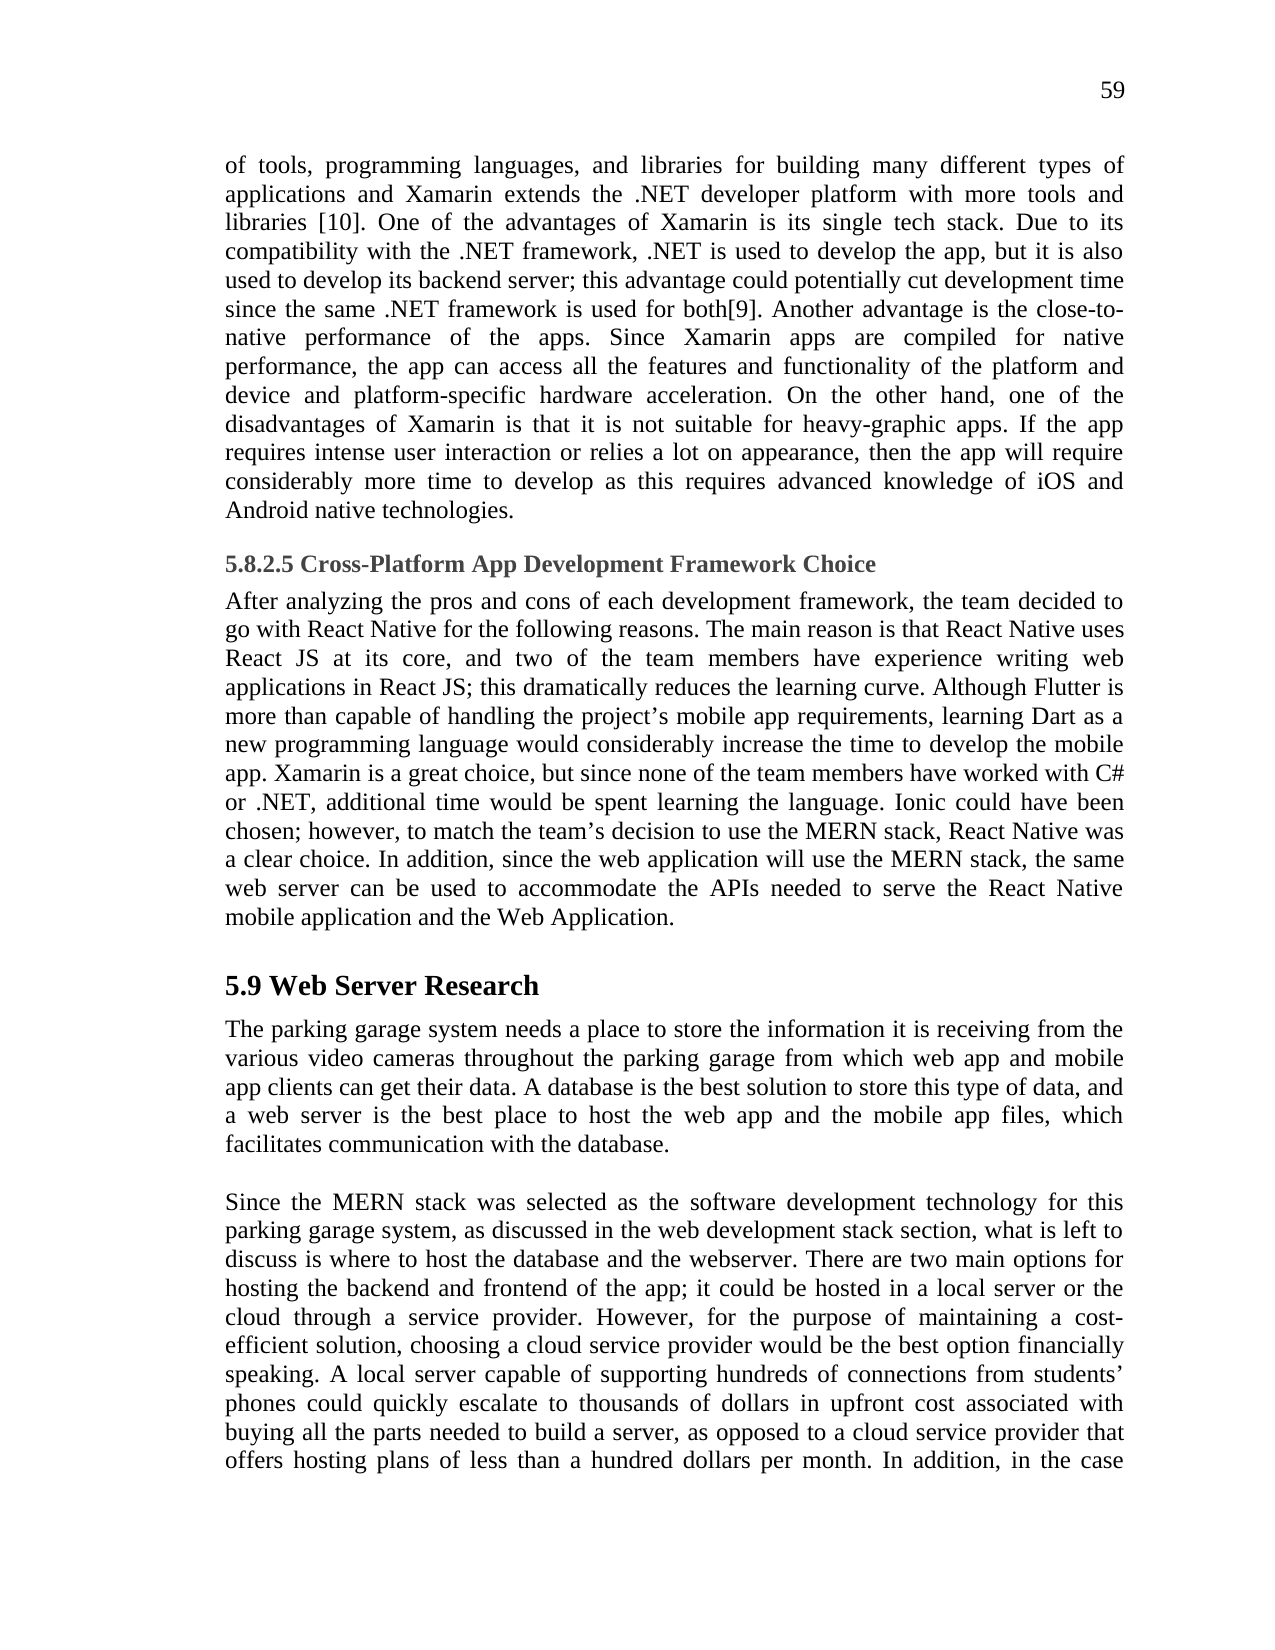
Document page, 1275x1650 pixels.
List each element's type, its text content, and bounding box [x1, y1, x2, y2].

text After analyzing the pros and cons of each development framework, the team decided to go with React Native for the following reasons. The main reason is that React Native uses React JS at its core, and two of the team members have experience writing web applications in React JS; this dramatically reduces the learning curve. Although Flutter is more than capable of handling the project’s mobile app requirements, learning Dart as a new programming language would considerably increase the time to develop the mobile app. Xamarin is a great choice, but since none of the team members have worked with C# or .NET, additional time would be spent learning the language. Ionic could have been chosen; however, to match the team’s decision to use the MERN stack, React Native was a clear choice. In addition, since the web application will use the MERN stack, the same web server can be used to accommodate the APIs needed to serve the React Native mobile application and the Web Application. [225, 586, 1125, 931]
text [225, 150, 1125, 524]
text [225, 1187, 1125, 1474]
subtitle 5.8.2.5 Cross-Platform App Development Framework Choice [225, 549, 1125, 577]
subtitle 5.9 Web Server Research [225, 968, 1125, 1002]
text The parking garage system needs a place to store the information it is receiving from the various video cameras throughout the parking garage from which web app and mobile app clients can get their data. A database is the best solution to store this type of data, and a web server is the best place to host the web app and the mobile app files, which facilitates communication with the database. [225, 1014, 1125, 1158]
